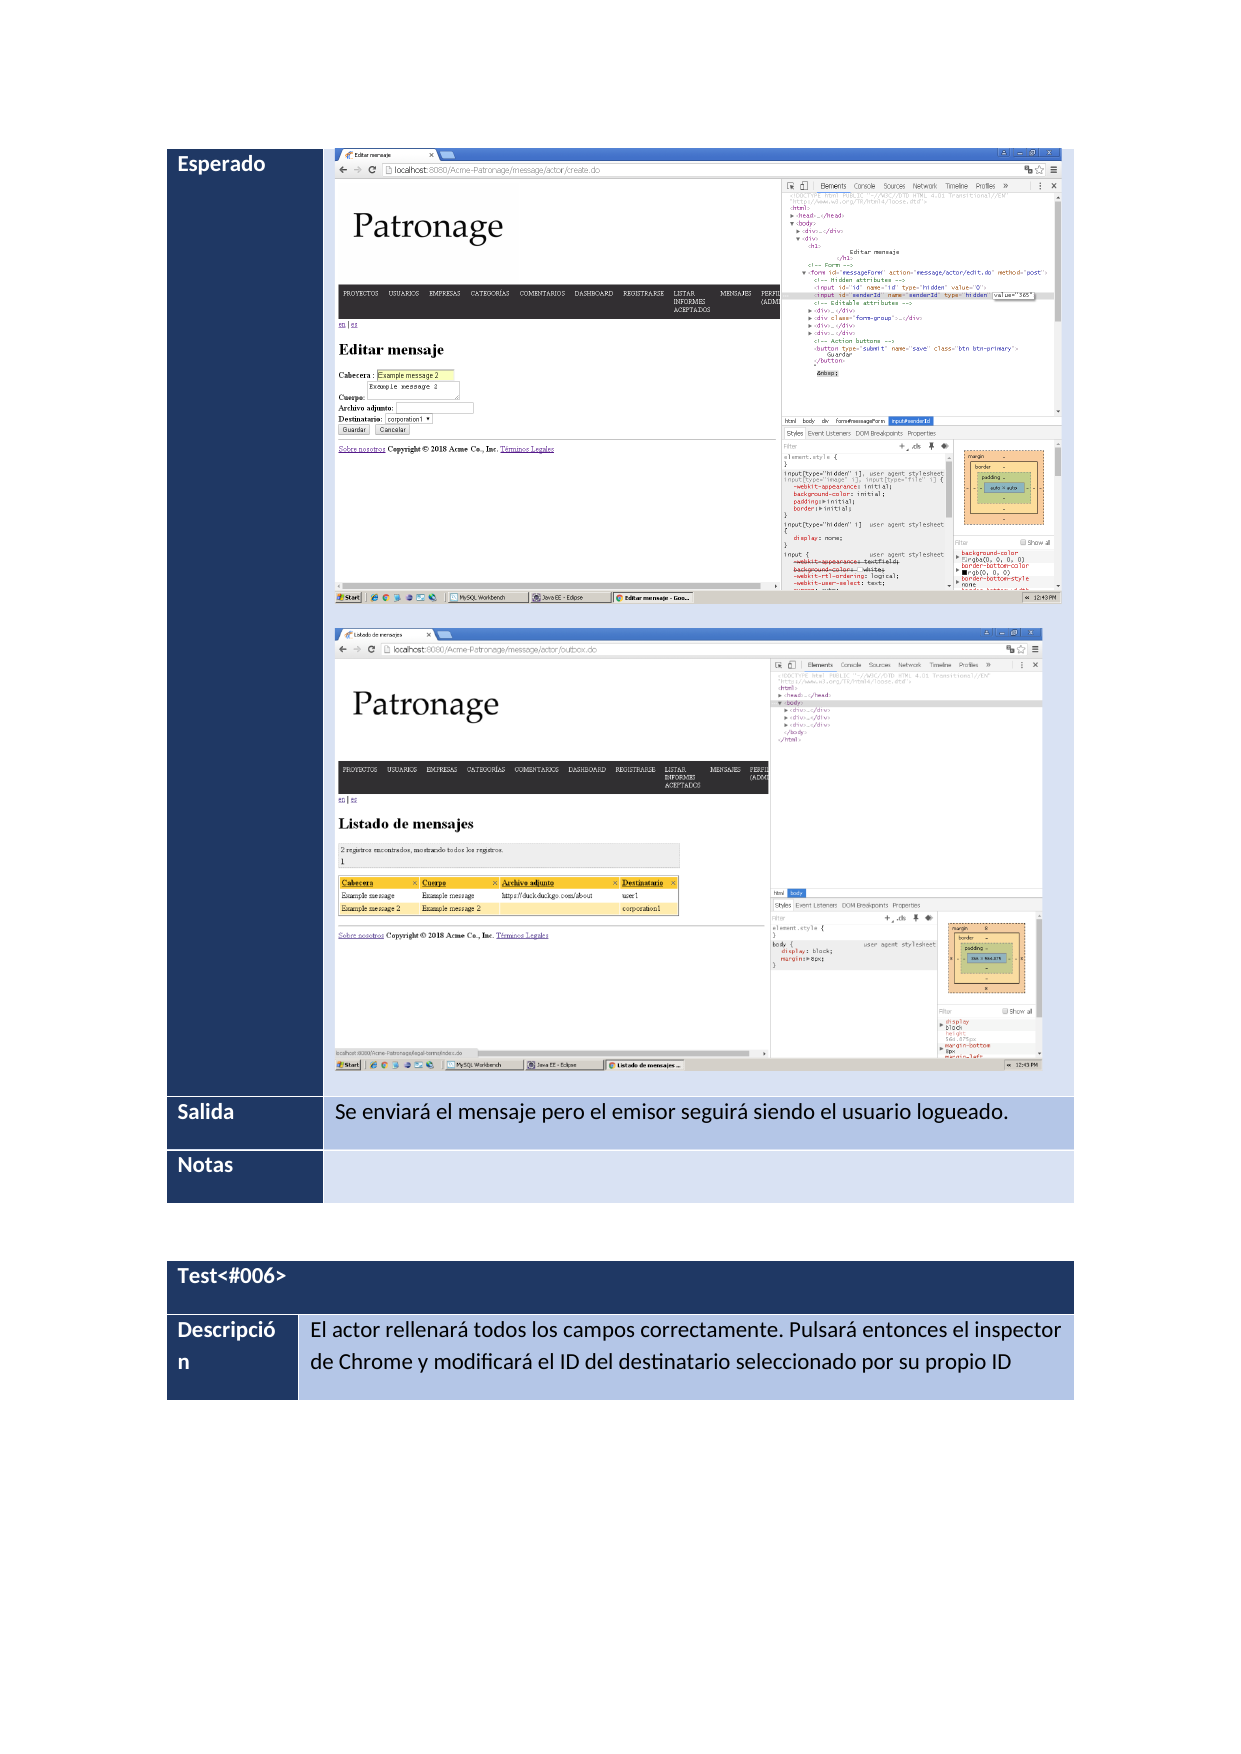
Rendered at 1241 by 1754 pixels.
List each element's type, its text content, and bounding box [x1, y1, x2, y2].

table_cell Esperado [167, 149, 323, 1096]
table_cell Descripción [167, 1315, 298, 1400]
picture [334, 628, 1043, 1071]
picture [334, 148, 1062, 604]
table_cell [324, 149, 1074, 1096]
table_cell Notas [167, 1151, 323, 1203]
table_cell El actor rellenará todos los campos correctamente. Pulsará entonces el inspector de Chrome y modificará el ID del destinatario seleccionado por su propio ID [299, 1315, 1074, 1400]
table_cell Salida [167, 1097, 323, 1149]
table_header Test<#006> [167, 1261, 1074, 1314]
table_cell [324, 1151, 1074, 1203]
table_cell Se enviará el mensaje pero el emisor seguirá siendo el usuario logueado. [324, 1097, 1074, 1149]
